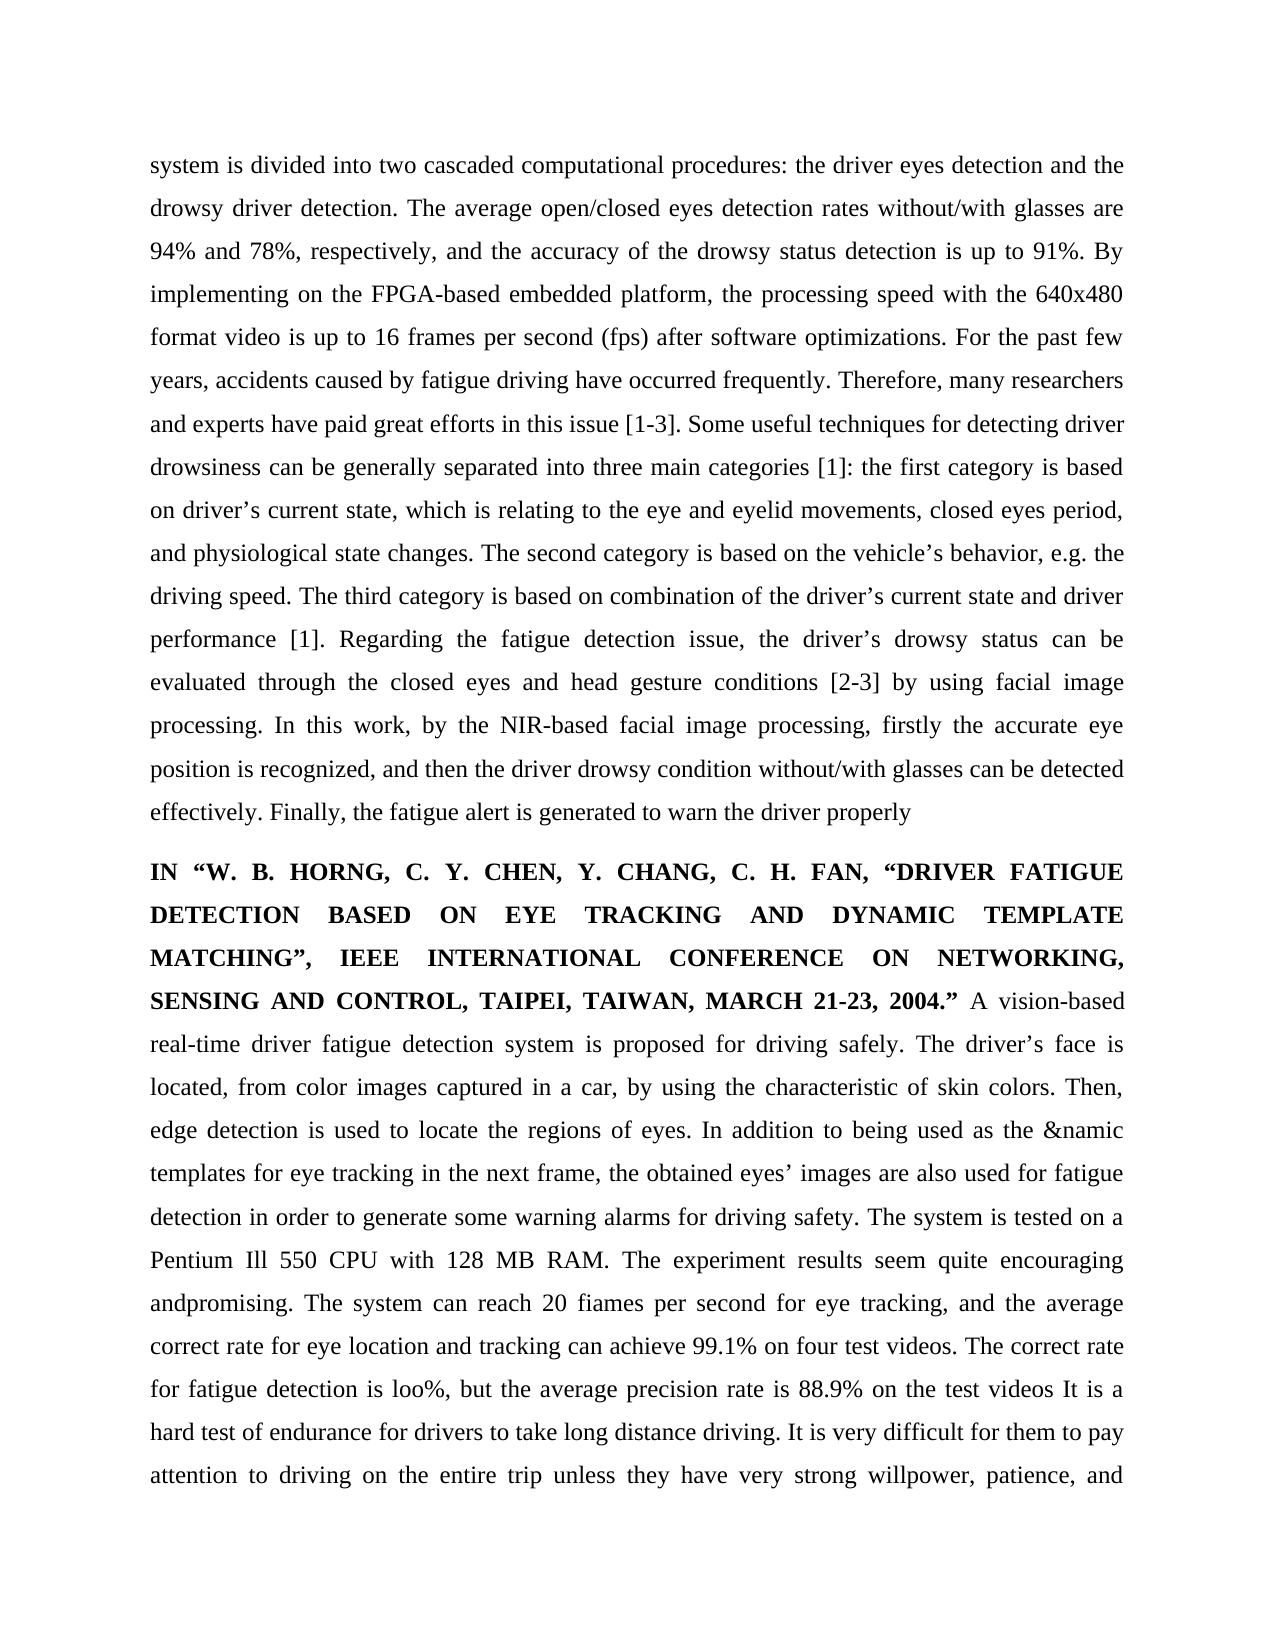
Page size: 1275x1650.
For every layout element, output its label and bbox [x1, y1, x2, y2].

text [150, 857, 1125, 1489]
text [150, 150, 1125, 826]
